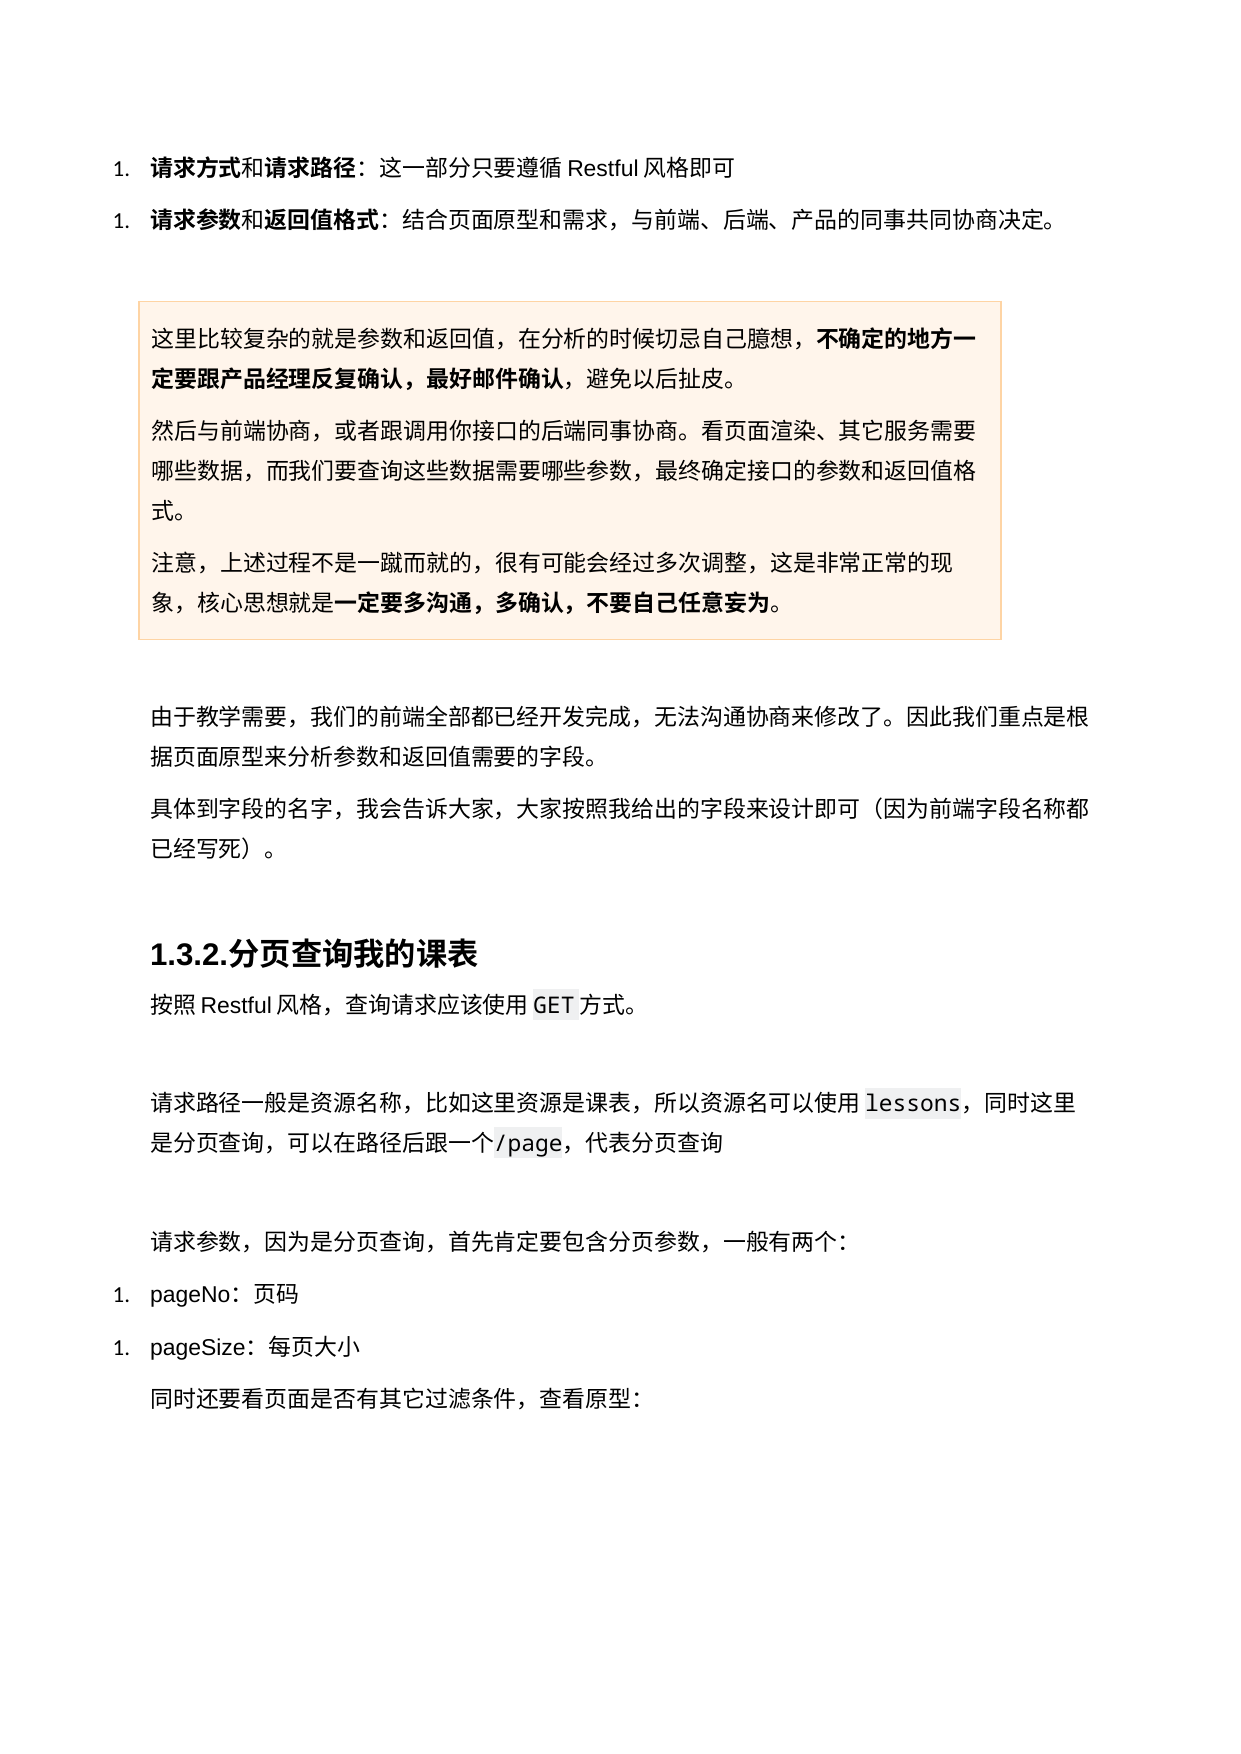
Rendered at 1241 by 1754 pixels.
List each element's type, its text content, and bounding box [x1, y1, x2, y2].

text 请求路径一般是资源名称，比如这里资源是课表，所以资源名可以使用lessons，同时这里是分页查询，可以在路径后跟一个/page，代表分页查询 [150, 1085, 1090, 1158]
text 具体到字段的名字，我会告诉大家，大家按照我给出的字段来设计即可（因为前端字段名称都已经写死）。 [150, 791, 1090, 864]
text 同时还要看页面是否有其它过滤条件，查看原型： [150, 1381, 1090, 1414]
text 按照Restful风格，查询请求应该使用GET方式。 [150, 987, 1090, 1020]
table_header 这里比较复杂的就是参数和返回值，在分析的时候切忌自己臆想，不确定的地方一定要跟产品经理反复确认，最好邮件确认，避免以后扯皮。 然后与前端协商，或者跟调用你接口的后端同事协商。看页面渲染、其它服务需要哪些数据，而我们要查询这些数据需要哪些参数，最终确定接口的参数和返回值格式。 注意，上述过程不是一蹴而就的，很有可能会经过多次调整，这是非常正常的现象，核心思想就是一定要多沟通，多确认，不要自己任意妄为。 [140, 302, 1000, 639]
list 请求参数和返回值格式：结合页面原型和需求，与前端、后端、产品的同事共同协商决定。 [112, 202, 1090, 236]
list pageSize：每页大小 [112, 1328, 1090, 1362]
text 请求参数，因为是分页查询，首先肯定要包含分页参数，一般有两个： [150, 1224, 1090, 1257]
list 请求方式和请求路径：这一部分只要遵循Restful风格即可 [112, 150, 1090, 183]
text 由于教学需要，我们的前端全部都已经开发完成，无法沟通协商来修改了。因此我们重点是根据页面原型来分析参数和返回值需要的字段。 [150, 699, 1090, 772]
list pageNo：页码 [112, 1276, 1090, 1309]
